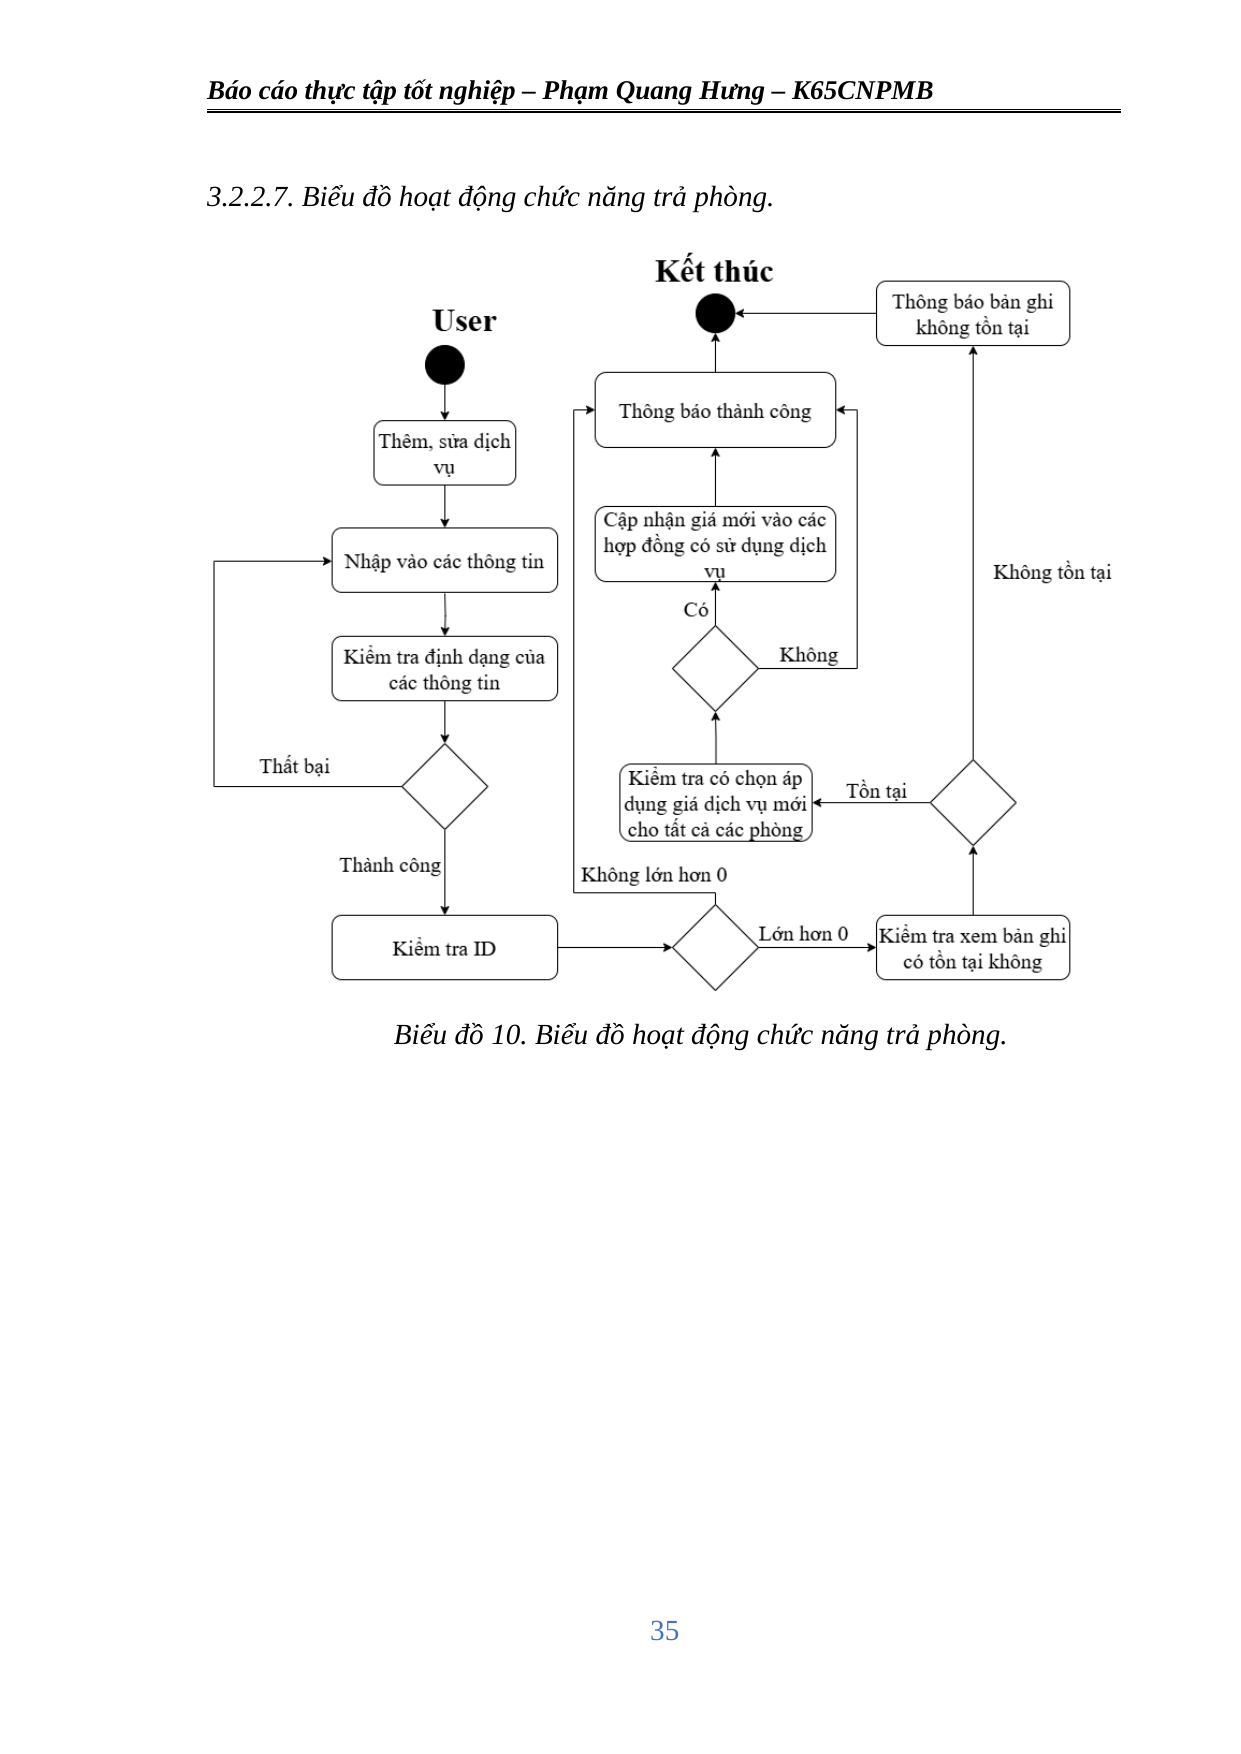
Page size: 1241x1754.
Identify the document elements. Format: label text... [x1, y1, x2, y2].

subtitle Biểu đồ 10. Biểu đồ hoạt động chức năng trả phòng. [282, 1017, 1122, 1051]
picture [206, 227, 1123, 991]
subtitle 3.2.2.7. Biểu đồ hoạt động chức năng trả phòng. [207, 179, 1122, 213]
